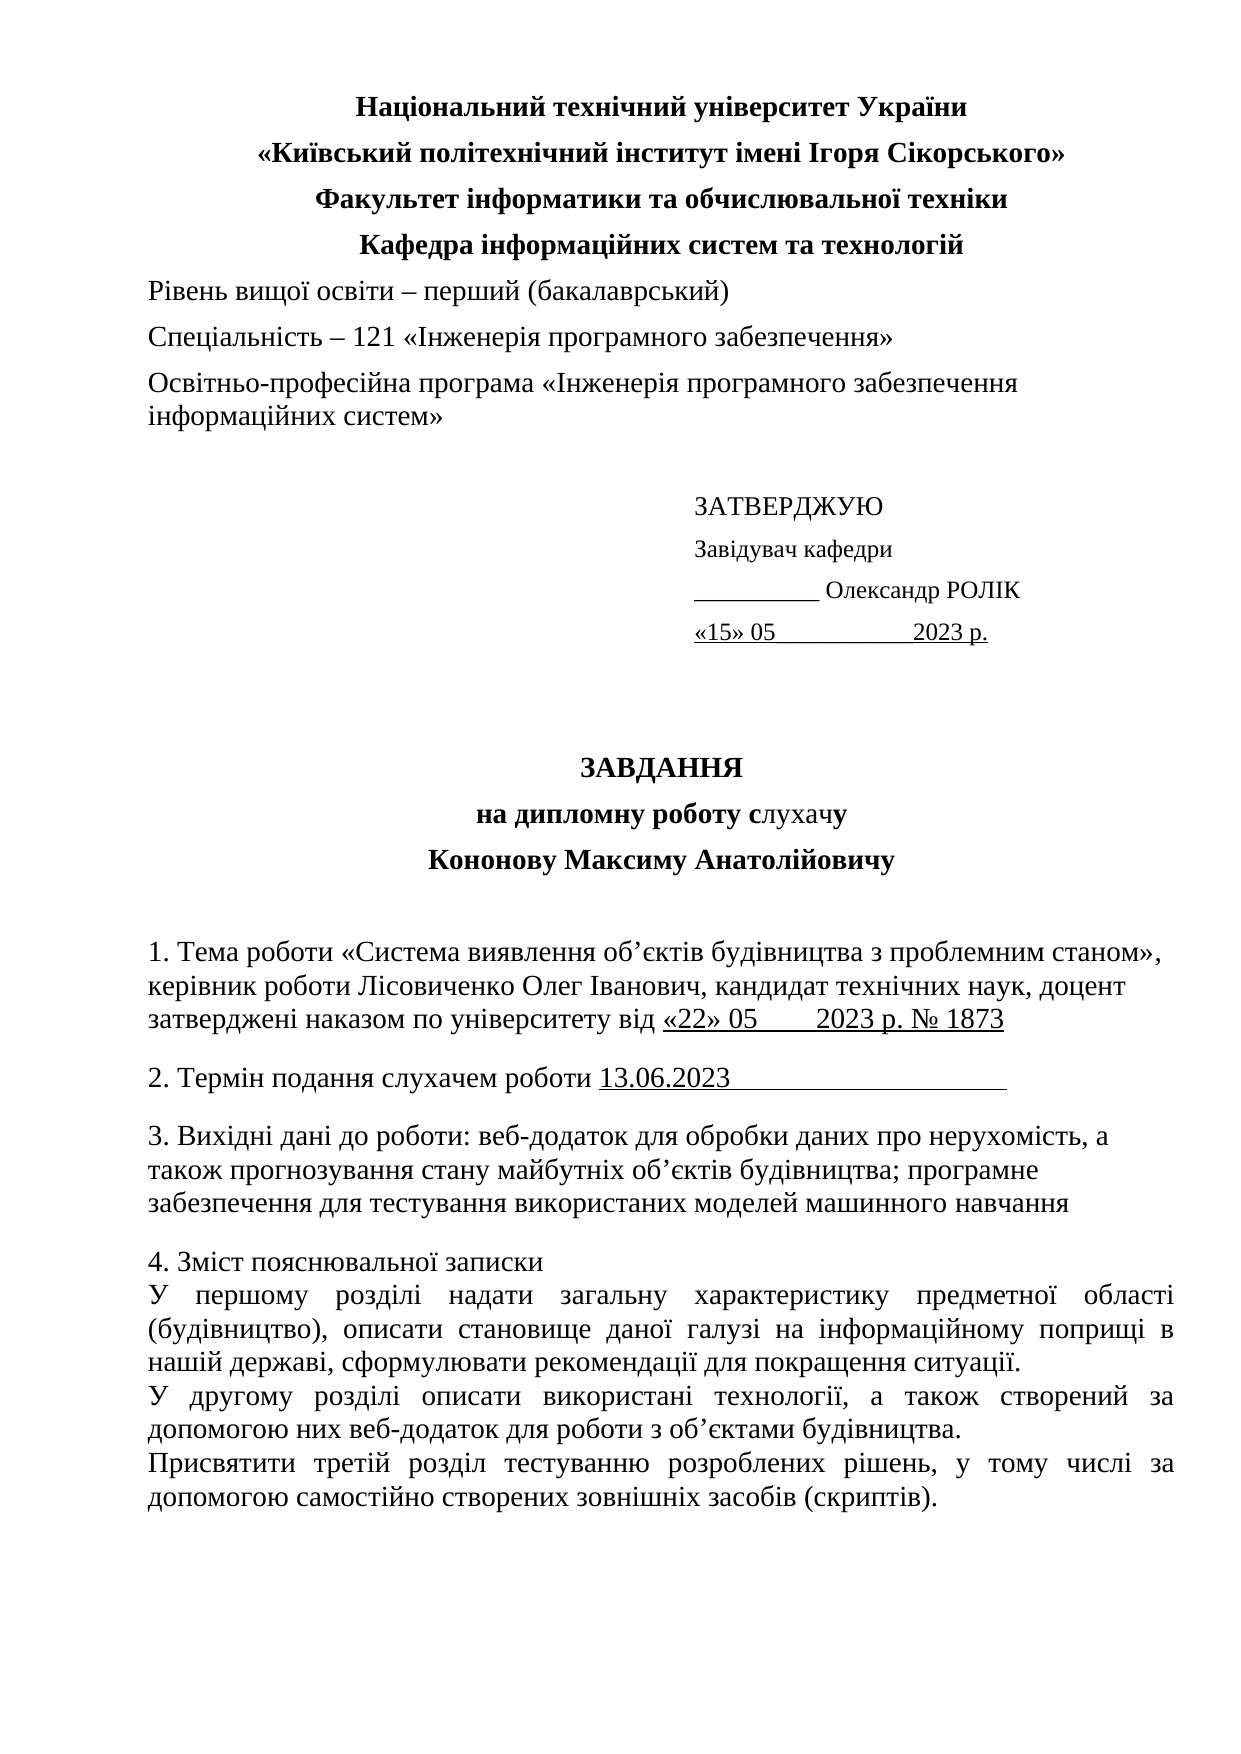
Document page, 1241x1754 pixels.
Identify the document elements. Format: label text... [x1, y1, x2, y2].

text У другому розділі описати використані технології, а також створений за допомогою них веб-додаток для роботи з об’єктами будівництва. [148, 1378, 1175, 1445]
text Присвятити третій розділ тестуванню розроблених рішень, у тому числі за допомогою самостійно створених зовнішніх засобів (скриптів). [148, 1445, 1175, 1512]
text ЗАТВЕРДЖУЮ [694, 491, 1175, 522]
text 3. Вихідні дані до роботи: веб-додаток для обробки даних про нерухомість, а також прогнозування стану майбутніх об’єктів будівництва; програмне забезпечення для тестування використаних моделей машинного навчання [148, 1118, 1175, 1219]
text Завідувач кафедри [694, 534, 1175, 563]
text Освітньо-професійна програма «Інженерія програмного забезпечення інформаційних систем» [148, 365, 1175, 432]
text Кафедра інформаційних систем та технологій [148, 227, 1175, 260]
text «Київський політехнічний інститут імені Ігоря Сікорського» [148, 135, 1175, 168]
text ЗАВДАННЯ [148, 750, 1175, 783]
text Рівень вищої освіти – перший (бакалаврський) [148, 273, 1175, 306]
text на дипломну роботу слухачу [148, 796, 1175, 829]
text Національний технічний університет України [148, 89, 1175, 122]
text Факультет інформатики та обчислювальної техніки [148, 181, 1175, 214]
text 2. Термін подання слухачем роботи 13.06.2023 [148, 1060, 1175, 1093]
text 4. Зміст пояснювальної записки [148, 1244, 1175, 1277]
text 1. Тема роботи «Система виявлення об’єктів будівництва з проблемним станом», керівник роботи Лісовиченко Олег Іванович, кандидат технічних наук, доцент затверджені наказом по університету від «22» 05 2023 р. № 1873 [148, 934, 1175, 1035]
text __________ Олександр РОЛІК [694, 575, 1175, 604]
subtitle Кононову Максиму Анатолійовичу [148, 842, 1175, 876]
text «15» 05___________2023 р. [694, 617, 1175, 645]
text У першому розділі надати загальну характеристику предметної області (будівництво), описати становище даної галузі на інформаційному поприщі в нашій державі, сформулювати рекомендації для покращення ситуації. [148, 1277, 1175, 1378]
text Спеціальність – 121 «Інженерія програмного забезпечення» [148, 319, 1175, 352]
